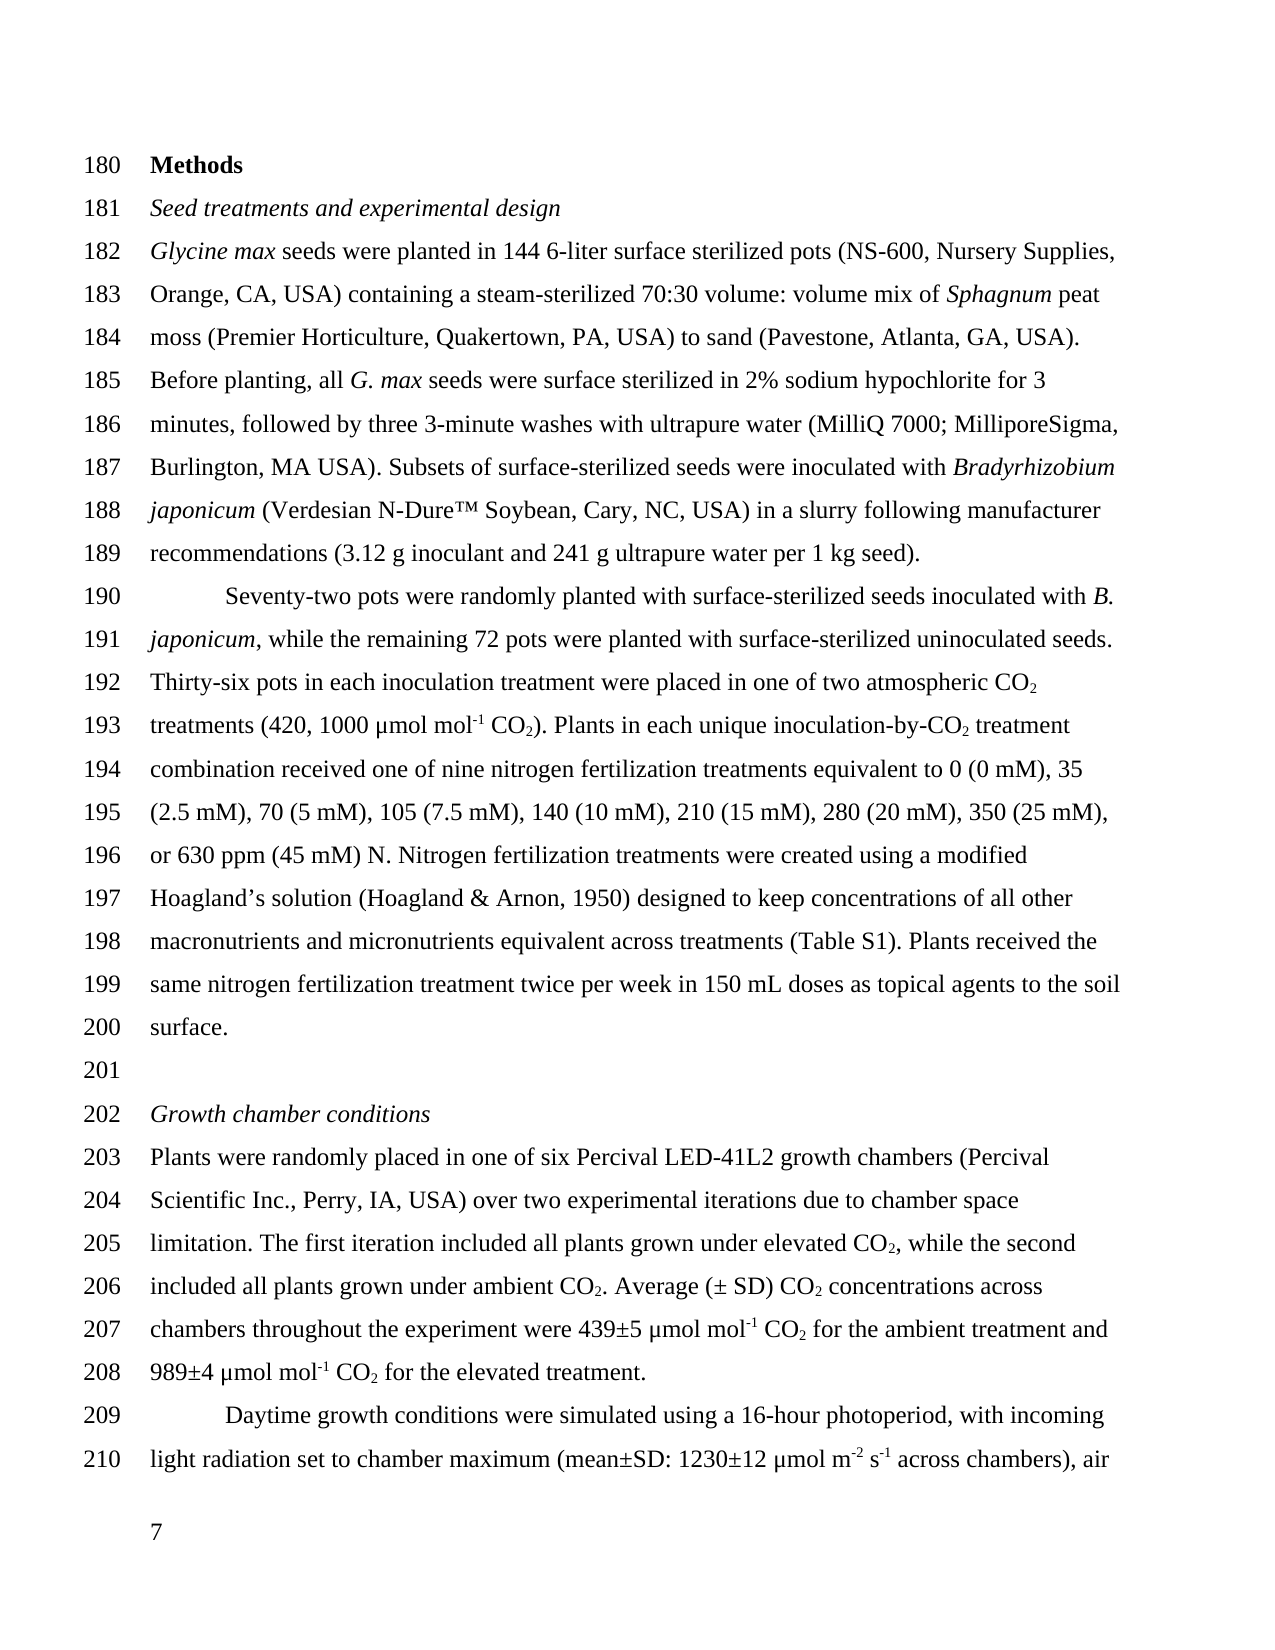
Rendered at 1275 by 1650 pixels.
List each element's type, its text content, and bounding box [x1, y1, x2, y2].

text Growth chamber conditions [150, 1099, 1125, 1127]
text Seed treatments and experimental design [150, 193, 1125, 222]
text Plants were randomly placed in one of six Percival LED-41L2 growth chambers (Percival Scientific Inc., Perry, IA, USA) over two experimental iterations due to chamber space limitation. The first iteration included all plants grown under elevated CO2, while the second included all plants grown under ambient CO2. Average (± SD) CO2 concentrations across chambers throughout the experiment were 439±5 μmol mol-1 CO2 for the ambient treatment and 989±4 μmol mol-1 CO2 for the elevated treatment. [150, 1142, 1125, 1386]
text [150, 1401, 1125, 1472]
text Glycine max seeds were planted in 144 6-liter surface sterilized pots (NS-600, Nursery Supplies, Orange, CA, USA) containing a steam-sterilized 70:30 volume: volume mix of Sphagnum peat moss (Premier Horticulture, Quakertown, PA, USA) to sand (Pavestone, Atlanta, GA, USA). Before planting, all G. max seeds were surface sterilized in 2% sodium hypochlorite for 3 minutes, followed by three 3-minute washes with ultrapure water (MilliQ 7000; MilliporeSigma, Burlington, MA USA). Subsets of surface-sterilized seeds were inoculated with Bradyrhizobium japonicum (Verdesian N-Dure™ Soybean, Cary, NC, USA) in a slurry following manufacturer recommendations (3.12 g inoculant and 241 g ultrapure water per 1 kg seed). [150, 236, 1125, 567]
text Seventy-two pots were randomly planted with surface-sterilized seeds inoculated with B. japonicum, while the remaining 72 pots were planted with surface-sterilized uninoculated seeds. Thirty-six pots in each inoculation treatment were placed in one of two atmospheric CO2 treatments (420, 1000 μmol mol-1 CO2). Plants in each unique inoculation-by-CO2 treatment combination received one of nine nitrogen fertilization treatments equivalent to 0 (0 mM), 35 (2.5 mM), 70 (5 mM), 105 (7.5 mM), 140 (10 mM), 210 (15 mM), 280 (20 mM), 350 (25 mM), or 630 ppm (45 mM) N. Nitrogen fertilization treatments were created using a modified Hoagland’s solution designed to keep concentrations of all other macronutrients and micronutrients equivalent across treatments (Table S1). Plants received the same nitrogen fertilization treatment twice per week in 150 mL doses as topical agents to the soil surface. [150, 581, 1125, 1041]
text Methods [150, 150, 1125, 179]
